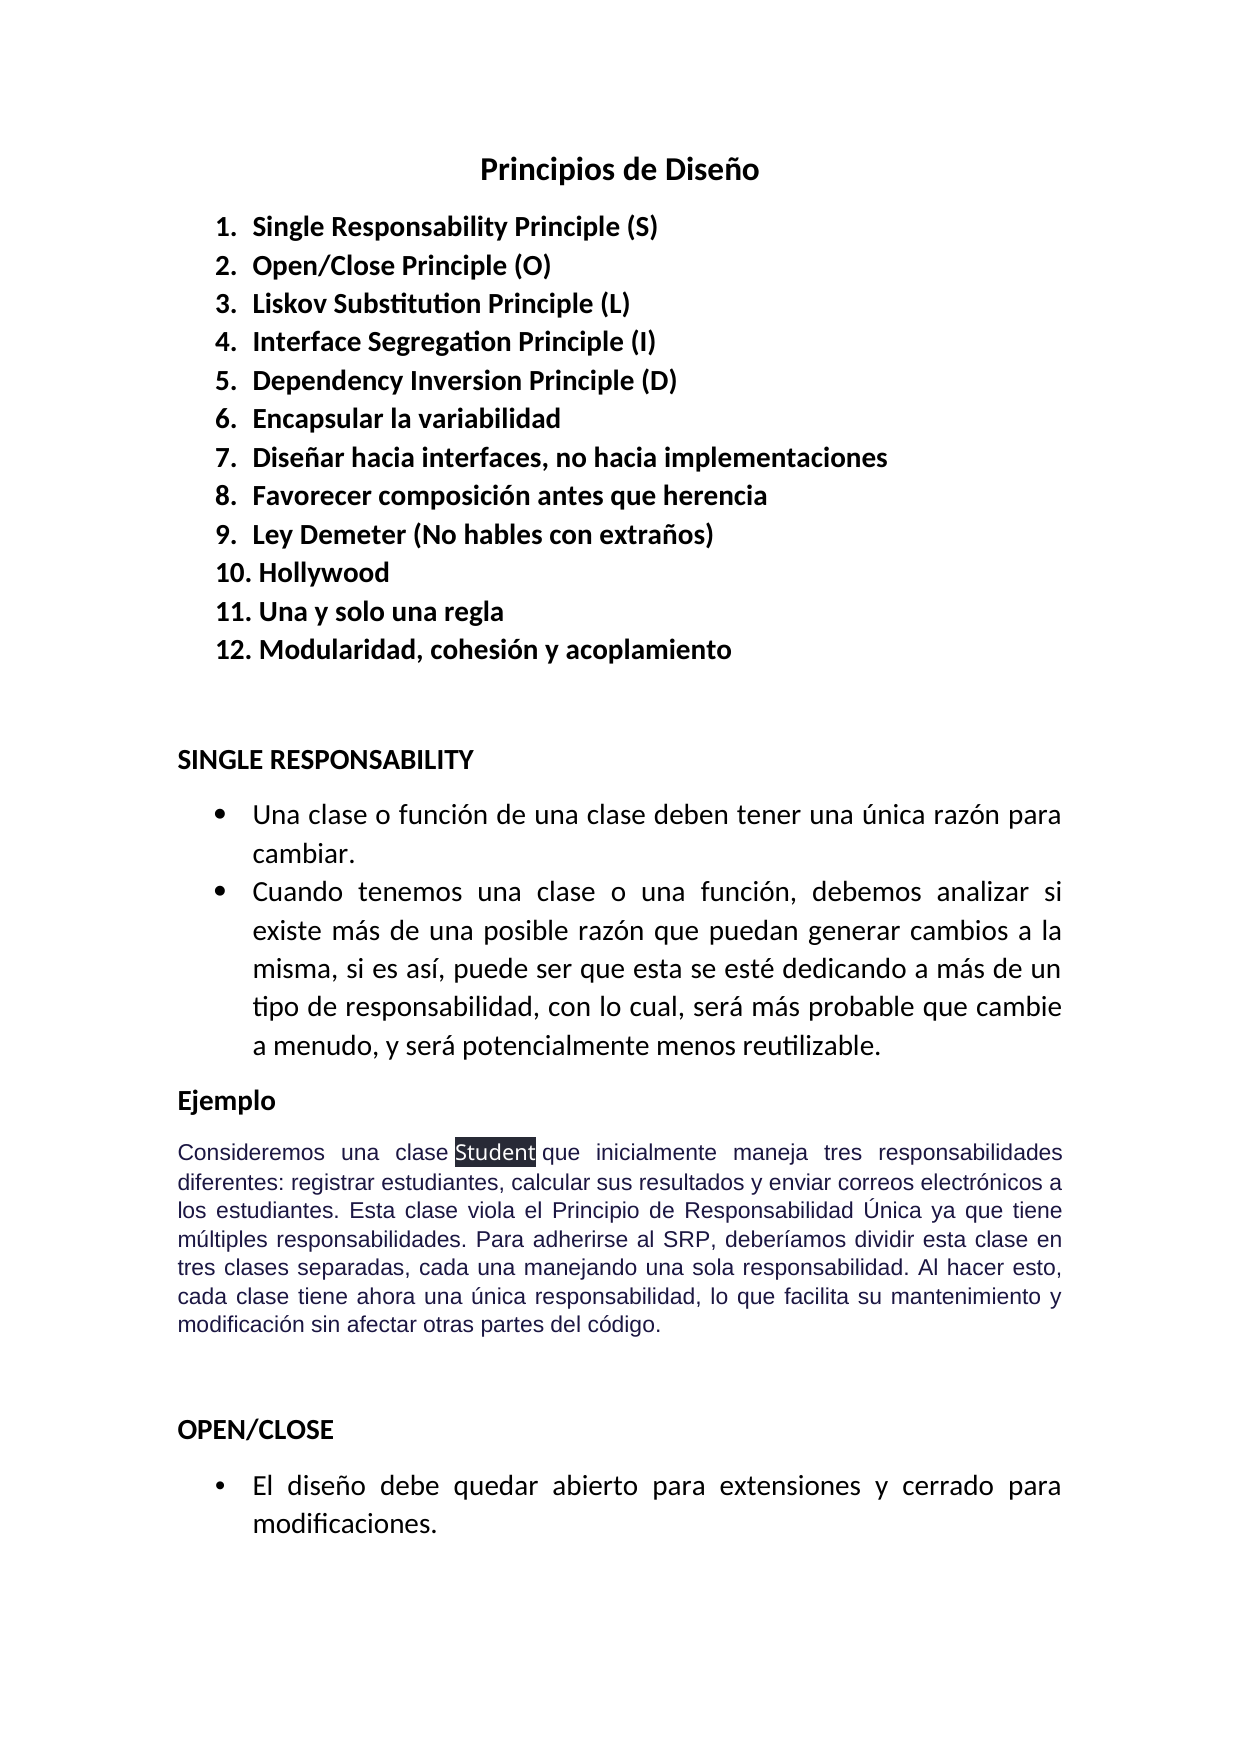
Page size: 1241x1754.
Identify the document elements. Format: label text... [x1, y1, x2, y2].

list Una clase o función de una clase deben tener una única razón para cambiar. [215, 796, 1063, 870]
list Single Responsability Principle (S) [215, 208, 1063, 244]
list Hollywood [215, 554, 1063, 590]
list Liskov Substitution Principle (L) [215, 285, 1063, 321]
text OPEN/CLOSE [177, 1411, 1063, 1447]
list Cuando tenemos una clase o una función, debemos analizar si existe más de una posible razón que puedan generar cambios a la misma, si es así, puede ser que esta se esté dedicando a más de un tipo de responsabilidad, con lo cual, será más probable que cambie a menudo, y será potencialmente menos reutilizable. [215, 873, 1063, 1063]
list Open/Close Principle (O) [215, 247, 1063, 282]
list El diseño debe quedar abierto para extensiones y cerrado para modificaciones. [215, 1467, 1063, 1541]
list Interface Segregation Principle (I) [215, 323, 1063, 359]
list Dependency Inversion Principle (D) [215, 362, 1063, 398]
list Diseñar hacia interfaces, no hacia implementaciones [215, 439, 1063, 474]
list Encapsular la variabilidad [215, 400, 1063, 436]
list Favorecer composición antes que herencia [215, 477, 1063, 513]
list Modularidad, cohesión y acoplamiento [215, 631, 1063, 667]
text Ejemplo [177, 1082, 1063, 1118]
list Una y solo una regla [215, 593, 1063, 628]
text SINGLE RESPONSABILITY [177, 741, 1063, 777]
text Principios de Diseño [177, 148, 1063, 188]
list Ley Demeter (No hables con extraños) [215, 516, 1063, 551]
